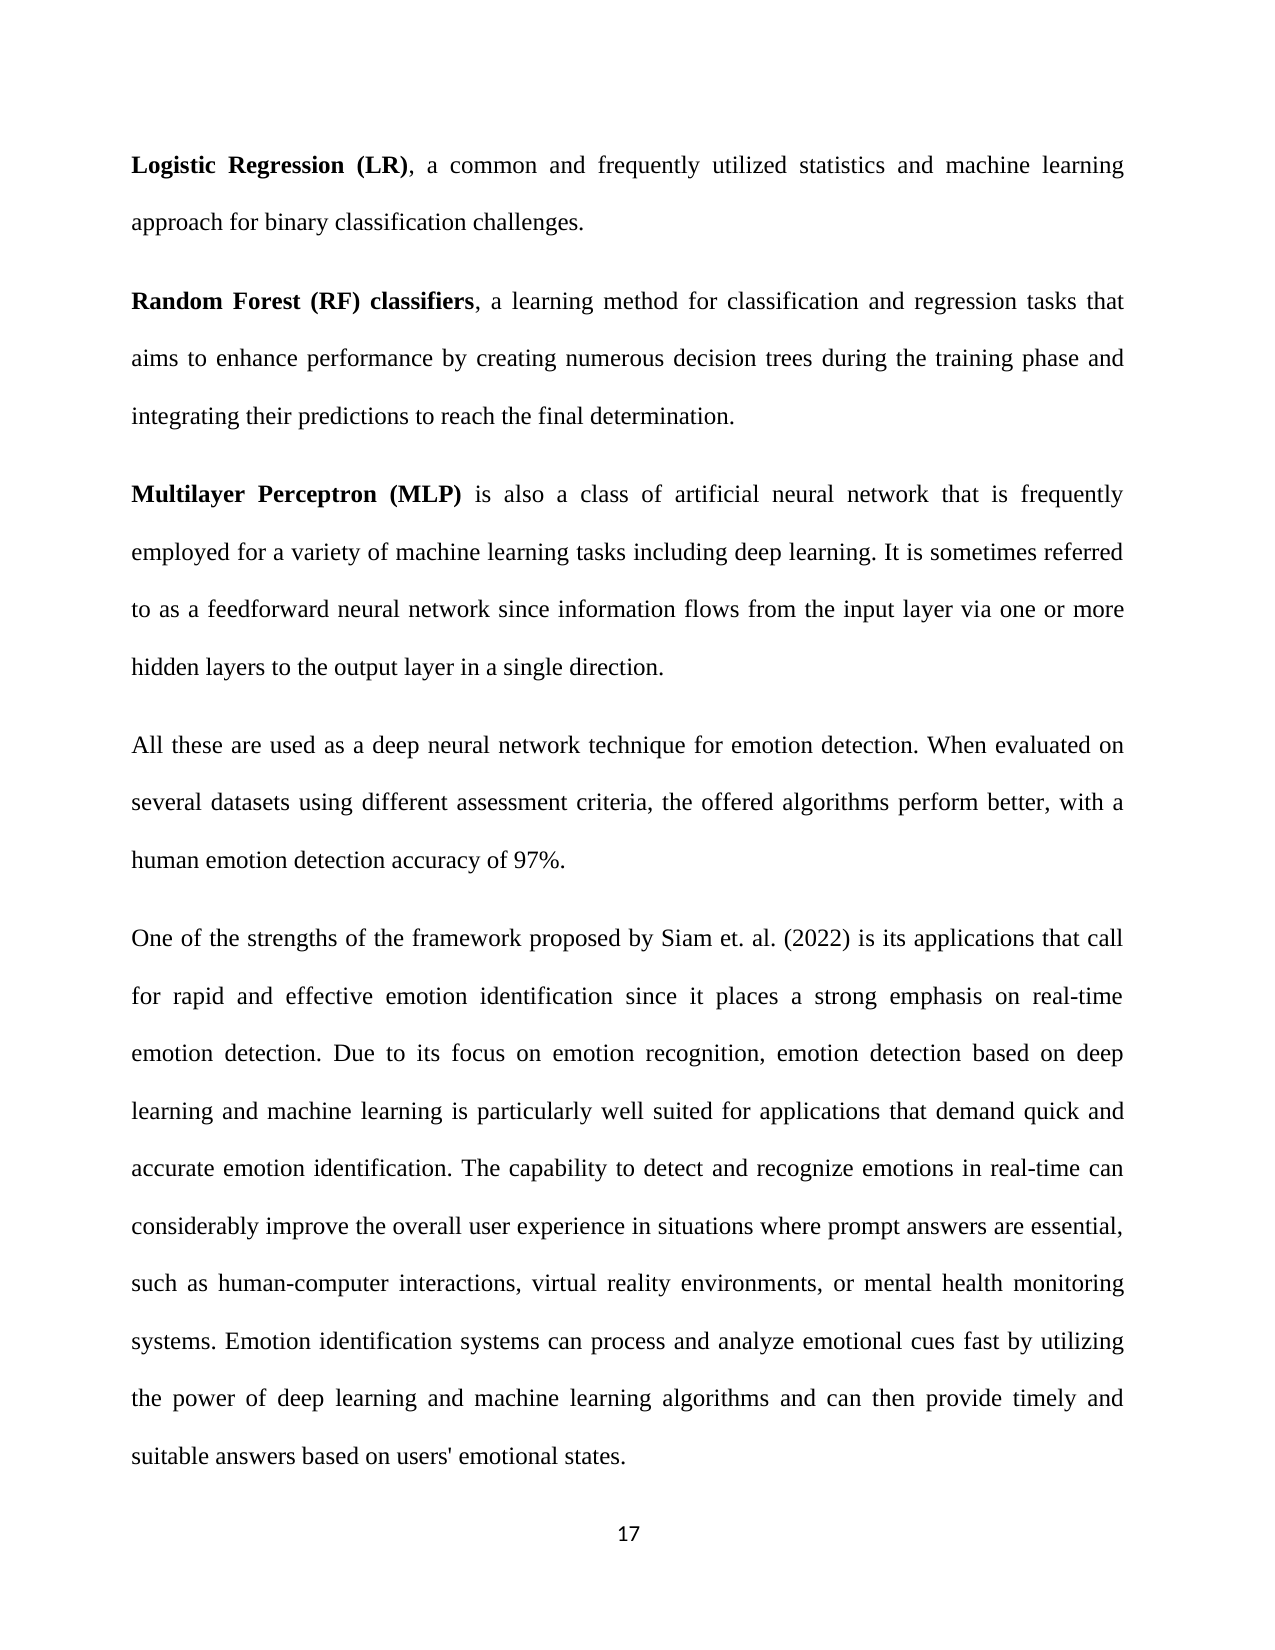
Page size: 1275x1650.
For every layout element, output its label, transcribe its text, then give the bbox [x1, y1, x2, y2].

text Multilayer Perceptron (MLP) is also a class of artificial neural network that is frequently employed for a variety of machine learning tasks including deep learning. It is sometimes referred to as a feedforward neural network since information flows from the input layer via one or more hidden layers to the output layer in a single direction. [131, 479, 1125, 680]
text All these are used as a deep neural network technique for emotion detection. When evaluated on several datasets using different assessment criteria, the offered algorithms perform better, with a human emotion detection accuracy of 97%. [131, 730, 1125, 874]
text Random Forest (RF) classifiers, a learning method for classification and regression tasks that aims to enhance performance by creating numerous decision trees during the training phase and integrating their predictions to reach the final determination. [131, 286, 1125, 429]
text Logistic Regression (LR), a common and frequently utilized statistics and machine learning approach for binary classification challenges. [131, 150, 1125, 236]
text One of the strengths of the framework proposed by Siam et. al. (2022) is its applications that call for rapid and effective emotion identification since it places a strong emphasis on real-time emotion detection. Due to its focus on emotion recognition, emotion detection based on deep learning and machine learning is particularly well suited for applications that demand quick and accurate emotion identification. The capability to detect and recognize emotions in real-time can considerably improve the overall user experience in situations where prompt answers are essential, such as human-computer interactions, virtual reality environments, or mental health monitoring systems. Emotion identification systems can process and analyze emotional cues fast by utilizing the power of deep learning and machine learning algorithms and can then provide timely and suitable answers based on users' emotional states. [131, 923, 1125, 1469]
